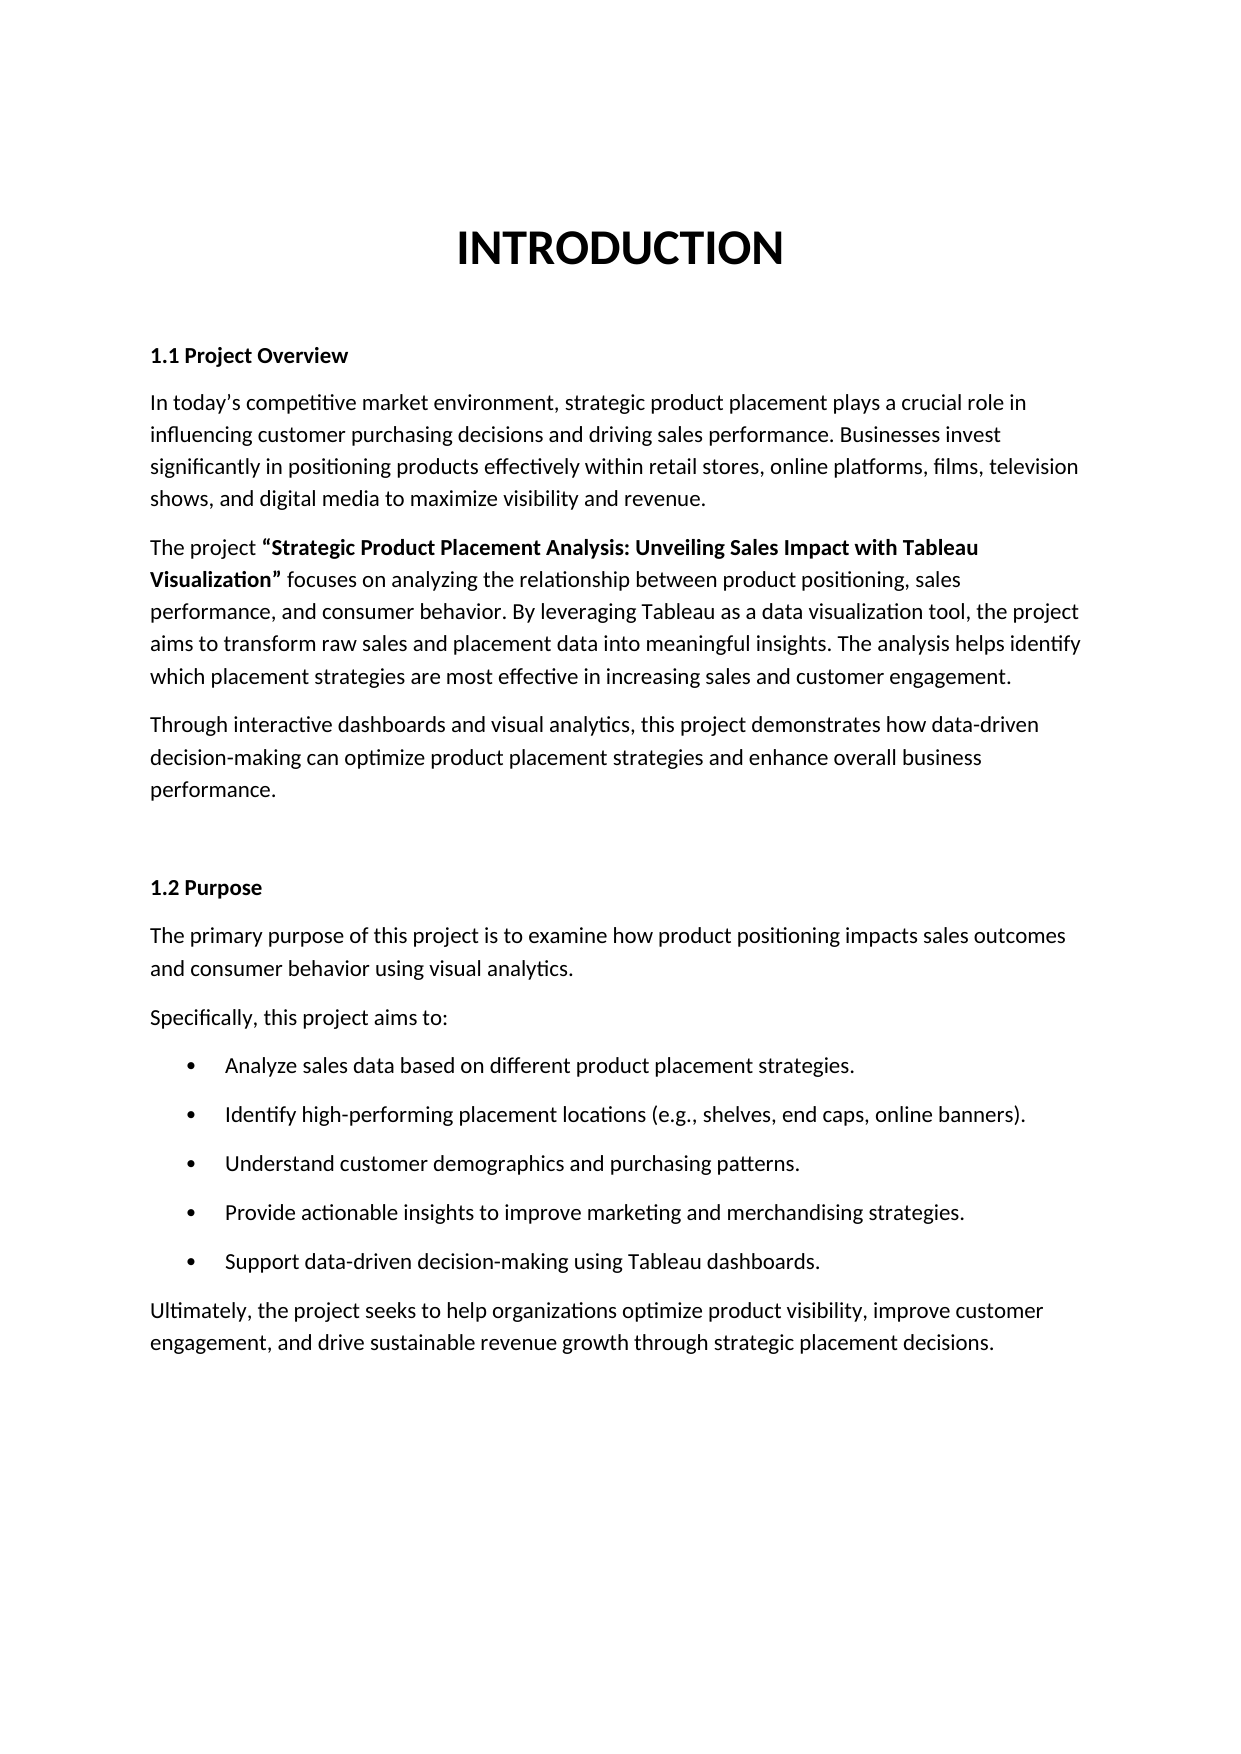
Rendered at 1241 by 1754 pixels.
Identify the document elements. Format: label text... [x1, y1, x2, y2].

text Specifically, this project aims to: [150, 1003, 1090, 1031]
text 1.2 Purpose [150, 873, 1090, 901]
text The primary purpose of this project is to examine how product positioning impacts sales outcomes and consumer behavior using visual analytics. [150, 922, 1090, 982]
text In today’s competitive market environment, strategic product placement plays a crucial role in influencing customer purchasing decisions and driving sales performance. Businesses invest significantly in positioning products effectively within retail stores, online platforms, films, television shows, and digital media to maximize visibility and revenue. [150, 388, 1090, 512]
list Provide actionable insights to improve marketing and merchandising strategies. [187, 1198, 1090, 1226]
list Understand customer demographics and purchasing patterns. [187, 1149, 1090, 1177]
list Support data-driven decision-making using Tableau dashboards. [187, 1247, 1090, 1275]
text The project “Strategic Product Placement Analysis: Unveiling Sales Impact with Tableau Visualization” focuses on analyzing the relationship between product positioning, sales performance, and consumer behavior. By leveraging Tableau as a data visualization tool, the project aims to transform raw sales and placement data into meaningful insights. The analysis helps identify which placement strategies are most effective in increasing sales and customer engagement. [150, 533, 1090, 690]
list Analyze sales data based on different product placement strategies. [187, 1051, 1090, 1079]
list Identify high-performing placement locations (e.g., shelves, end caps, online banners). [187, 1100, 1090, 1128]
text 1.1 Project Overview [150, 341, 1090, 369]
subtitle INTRODUCTION [150, 216, 1090, 277]
text Through interactive dashboards and visual analytics, this project demonstrates how data-driven decision-making can optimize product placement strategies and enhance overall business performance. [150, 711, 1090, 803]
text Ultimately, the project seeks to help organizations optimize product visibility, improve customer engagement, and drive sustainable revenue growth through strategic placement decisions. [150, 1296, 1090, 1356]
